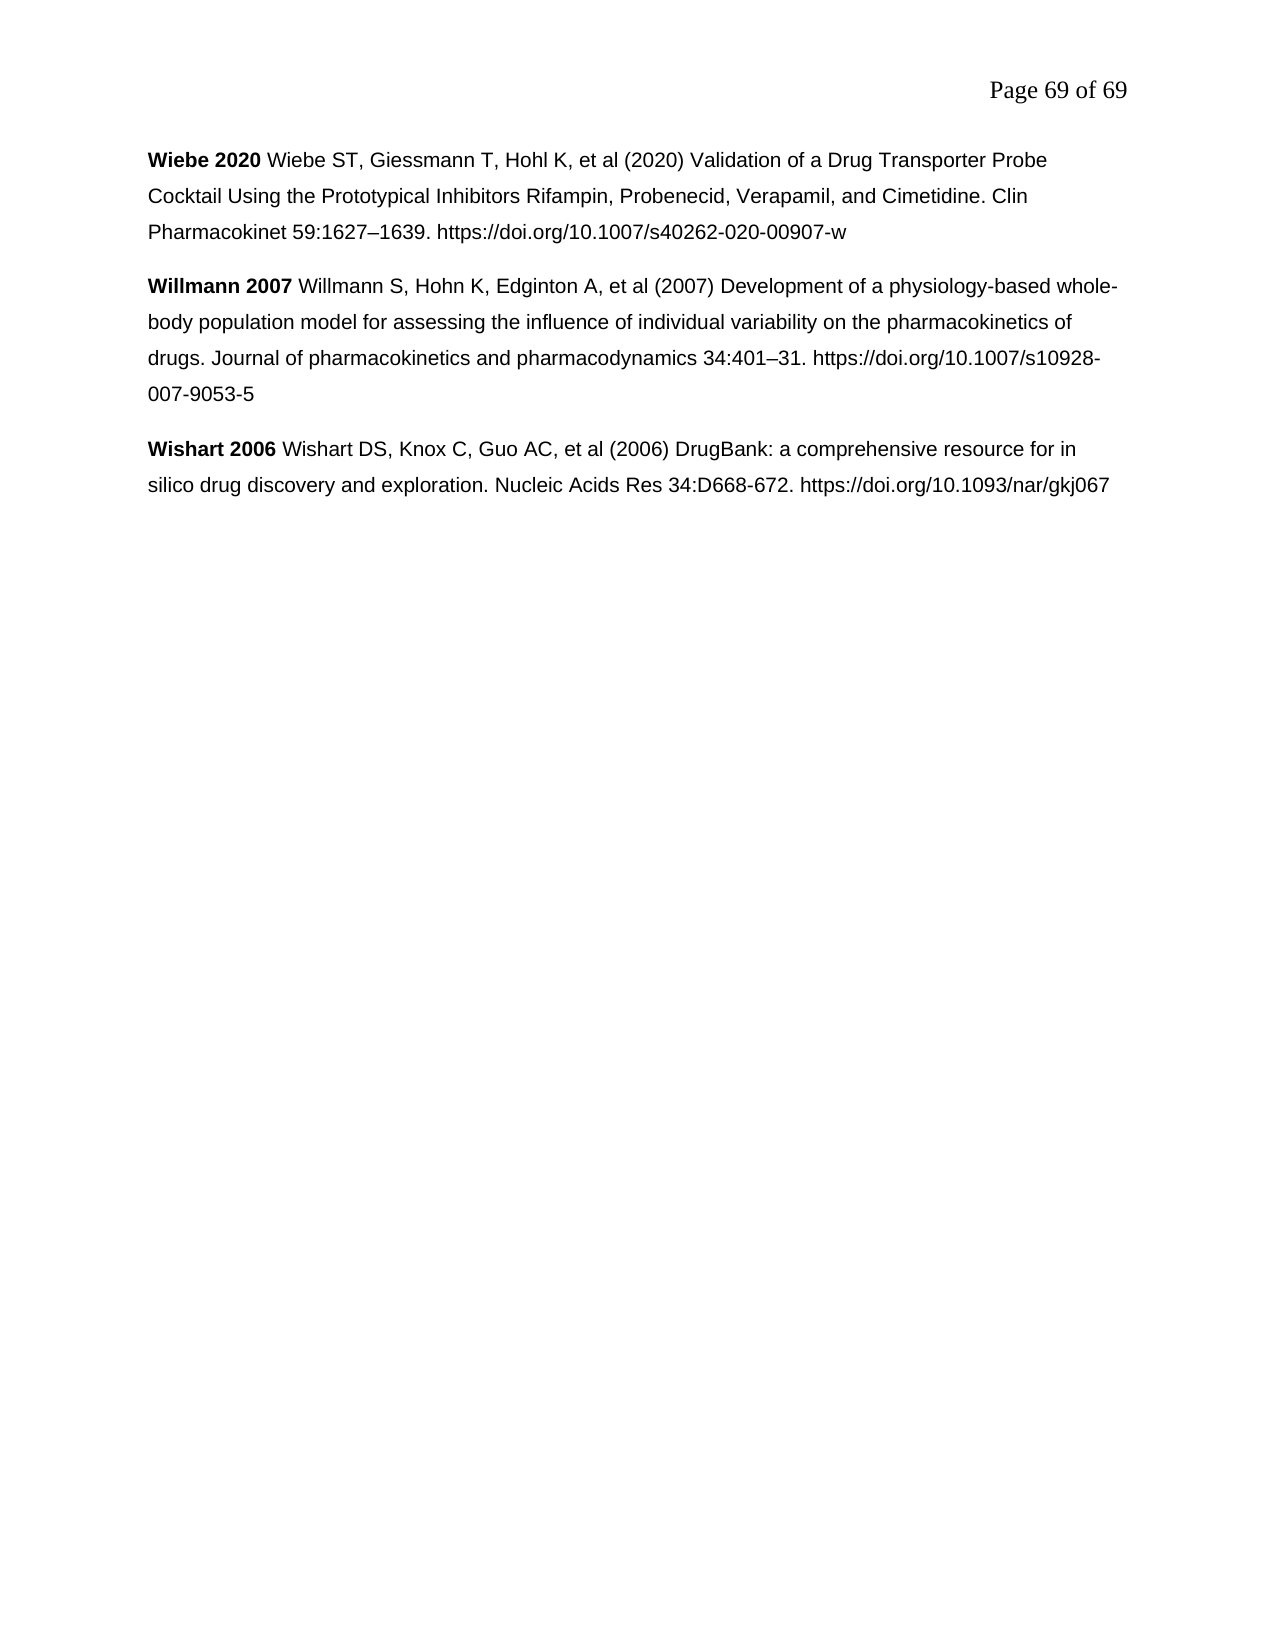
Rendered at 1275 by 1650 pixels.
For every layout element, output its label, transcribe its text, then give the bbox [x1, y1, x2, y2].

text Willmann 2007 Willmann S, Hohn K, Edginton A, et al (2007) Development of a physiology-based whole-body population model for assessing the influence of individual variability on the pharmacokinetics of drugs. Journal of pharmacokinetics and pharmacodynamics 34:401–31. https://doi.org/10.1007/s10928-007-9053-5 [148, 274, 1127, 406]
text Wiebe 2020 Wiebe ST, Giessmann T, Hohl K, et al (2020) Validation of a Drug Transporter Probe Cocktail Using the Prototypical Inhibitors Rifampin, Probenecid, Verapamil, and Cimetidine. Clin Pharmacokinet 59:1627–1639. https://doi.org/10.1007/s40262-020-00907-w [148, 148, 1127, 243]
text Wishart 2006 Wishart DS, Knox C, Guo AC, et al (2006) DrugBank: a comprehensive resource for in silico drug discovery and exploration. Nucleic Acids Res 34:D668-672. https://doi.org/10.1093/nar/gkj067 [148, 437, 1127, 497]
